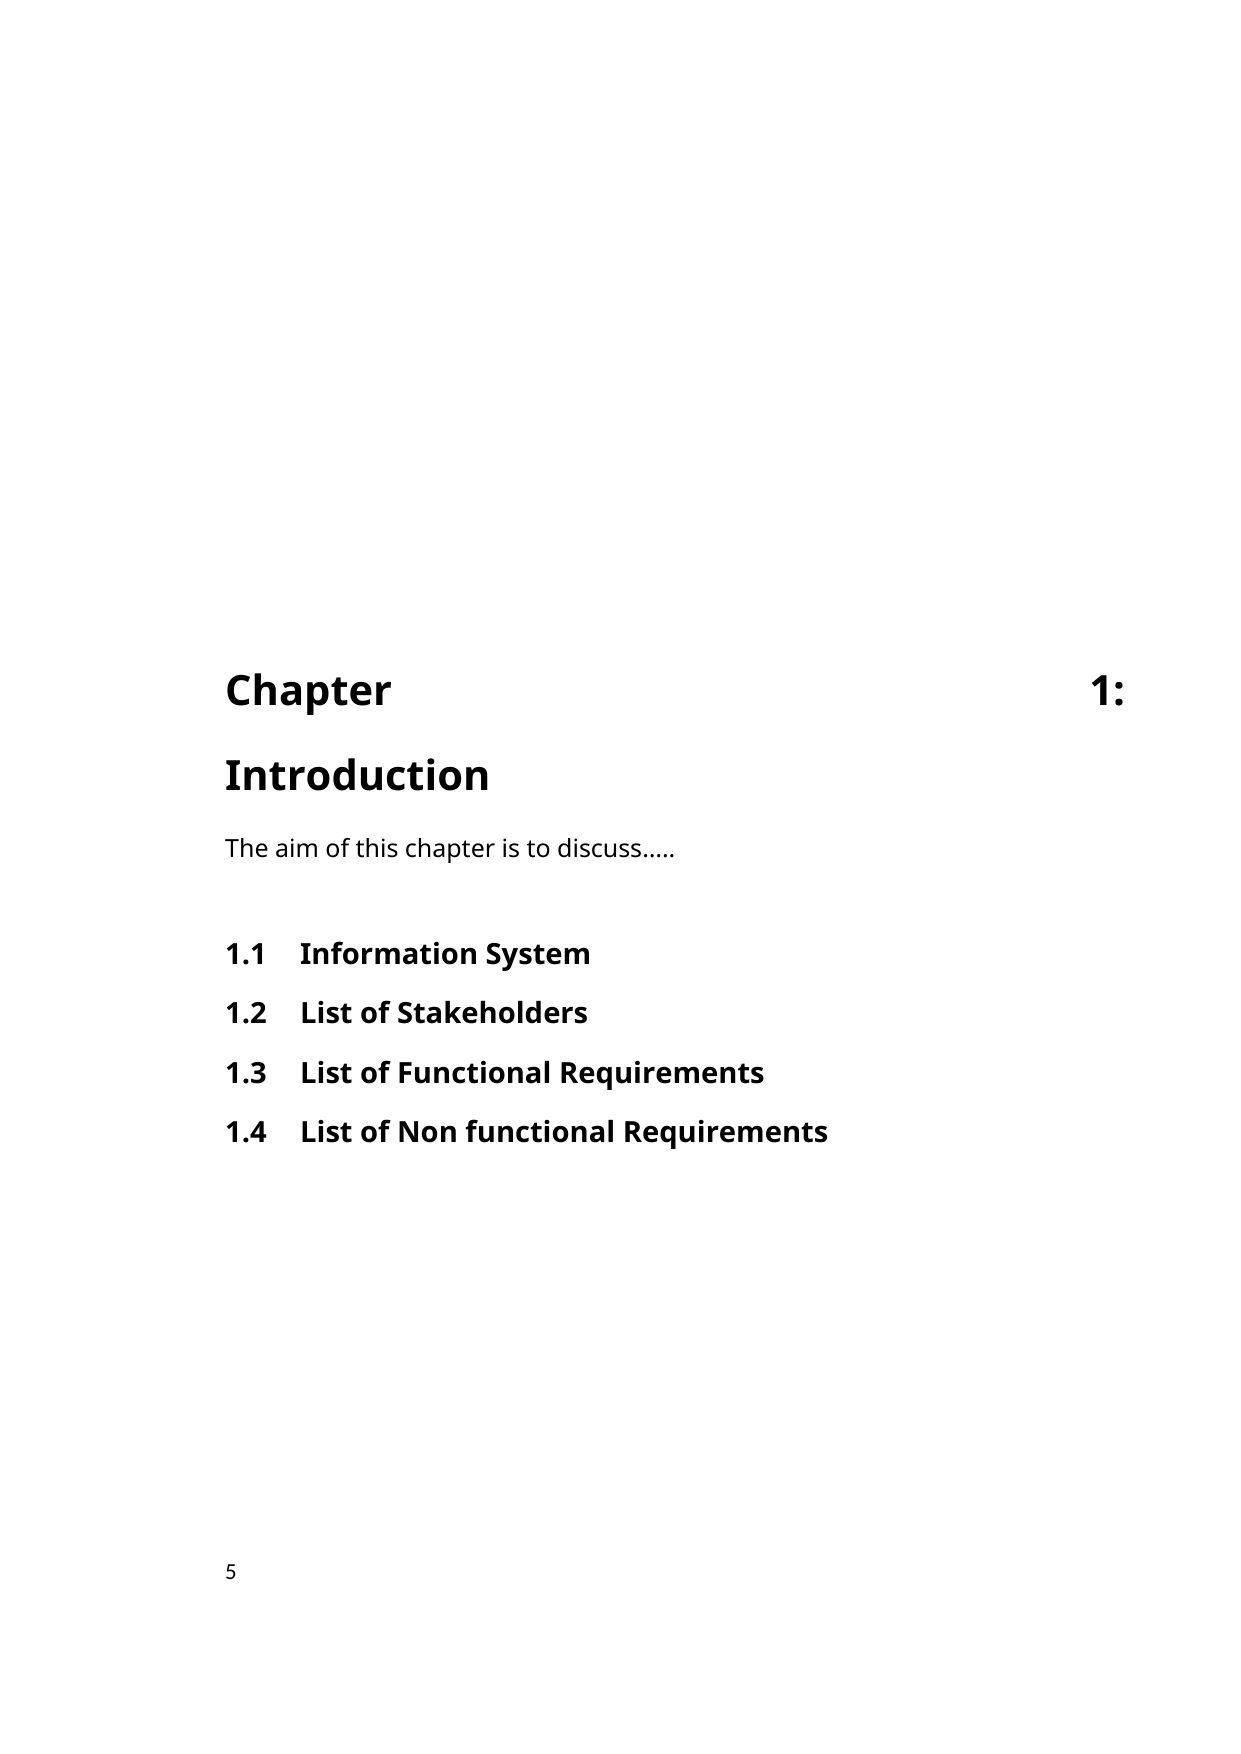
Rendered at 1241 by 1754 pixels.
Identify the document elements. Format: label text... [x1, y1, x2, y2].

list List of Non functional Requirements [225, 1111, 1125, 1151]
list List of Stakeholders [225, 992, 1125, 1032]
text Chapter 1: Introduction [225, 661, 1125, 802]
list Information System [225, 933, 1125, 973]
text The aim of this chapter is to discuss….. [225, 831, 1125, 865]
list List of Functional Requirements [225, 1052, 1125, 1092]
